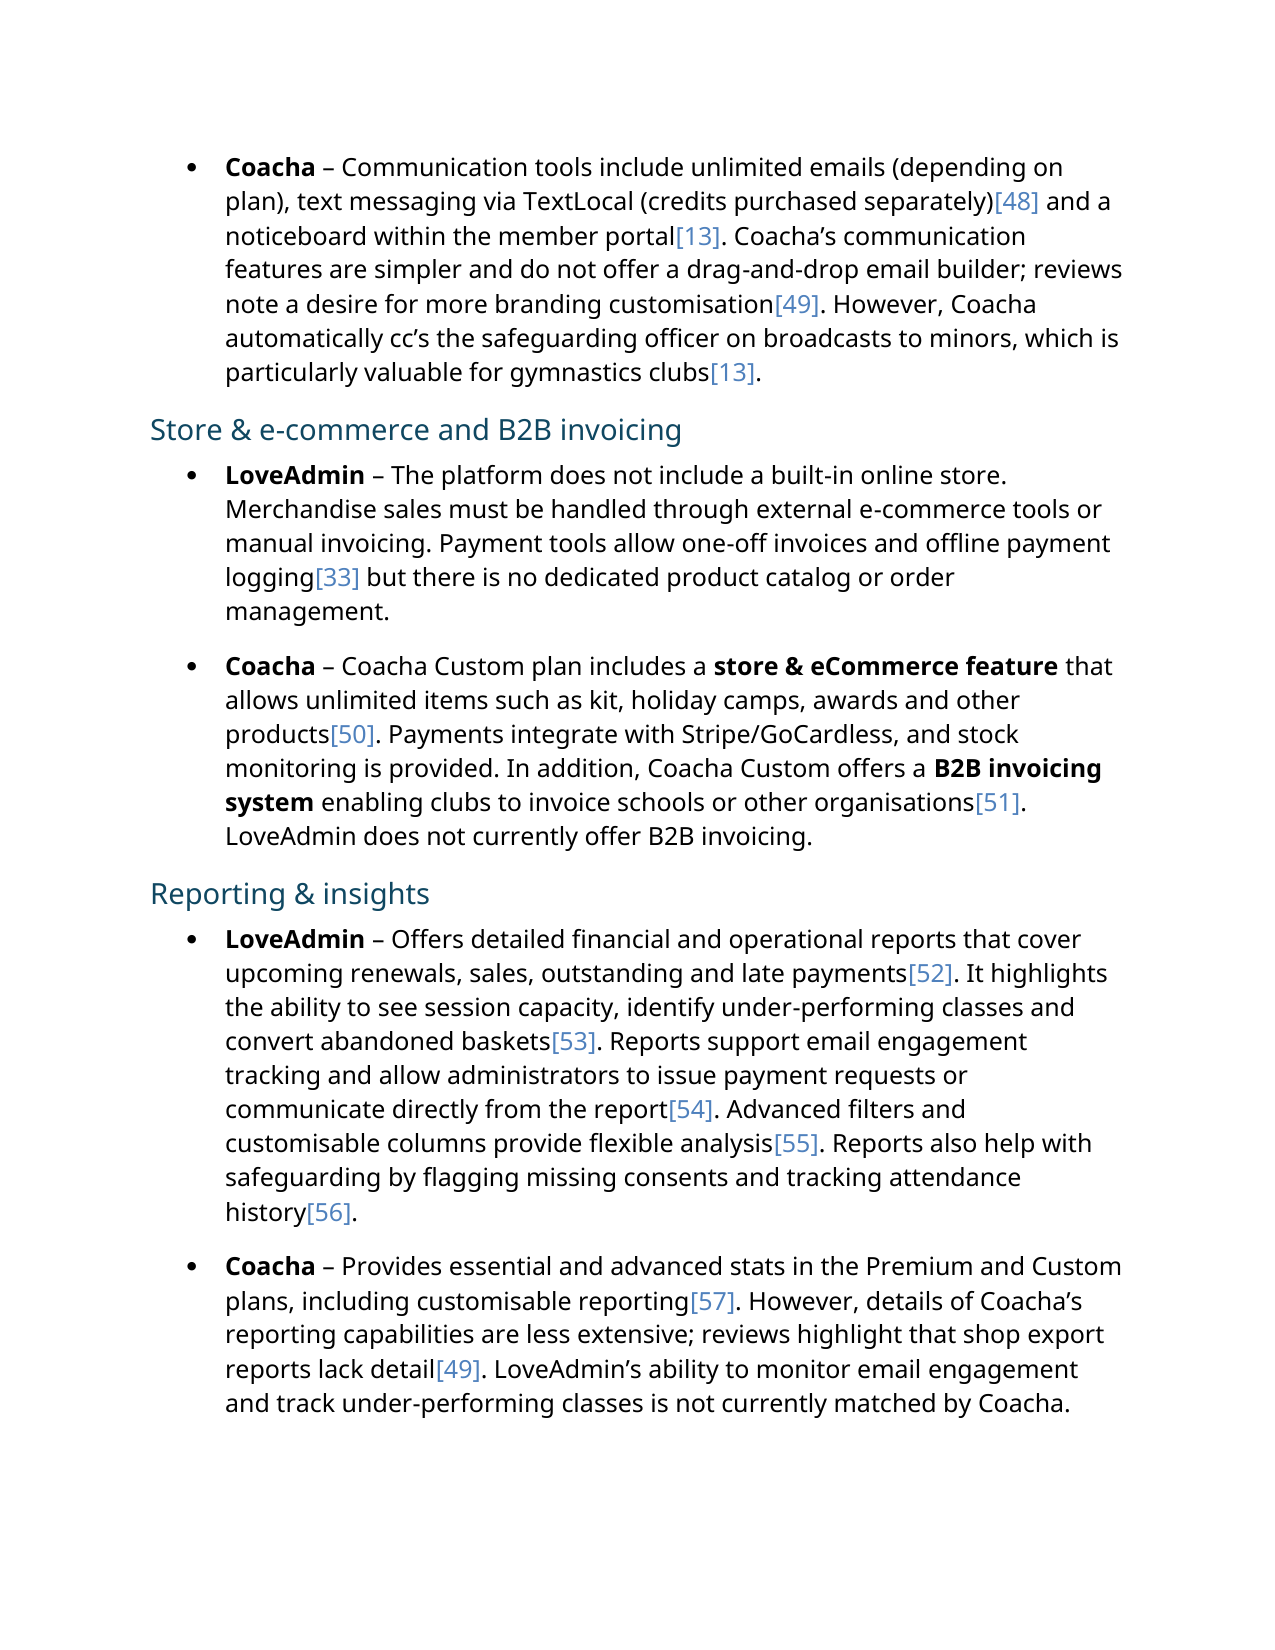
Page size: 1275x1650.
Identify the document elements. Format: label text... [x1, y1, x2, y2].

list Coacha – Provides essential and advanced stats in the Premium and Custom plans, including customisable reporting[57]. However, details of Coacha’s reporting capabilities are less extensive; reviews highlight that shop export reports lack detail[49]. LoveAdmin’s ability to monitor email engagement and track under‑performing classes is not currently matched by Coacha. [187, 1249, 1125, 1419]
subtitle Reporting & insights [150, 874, 1125, 913]
list Coacha – Communication tools include unlimited emails (depending on plan), text messaging via TextLocal (credits purchased separately)[48] and a noticeboard within the member portal[13]. Coacha’s communication features are simpler and do not offer a drag‑and‑drop email builder; reviews note a desire for more branding customisation[49]. However, Coacha automatically cc’s the safeguarding officer on broadcasts to minors, which is particularly valuable for gymnastics clubs[13]. [187, 150, 1125, 388]
list LoveAdmin – Offers detailed financial and operational reports that cover upcoming renewals, sales, outstanding and late payments[52]. It highlights the ability to see session capacity, identify under‑performing classes and convert abandoned baskets[53]. Reports support email engagement tracking and allow administrators to issue payment requests or communicate directly from the report[54]. Advanced filters and customisable columns provide flexible analysis[55]. Reports also help with safeguarding by flagging missing consents and tracking attendance history[56]. [187, 922, 1125, 1228]
list Coacha – Coacha Custom plan includes a store & eCommerce feature that allows unlimited items such as kit, holiday camps, awards and other products[50]. Payments integrate with Stripe/GoCardless, and stock monitoring is provided. In addition, Coacha Custom offers a B2B invoicing system enabling clubs to invoice schools or other organisations[51]. LoveAdmin does not currently offer B2B invoicing. [187, 648, 1125, 853]
list LoveAdmin – The platform does not include a built‑in online store. Merchandise sales must be handled through external e‑commerce tools or manual invoicing. Payment tools allow one‑off invoices and offline payment logging[33] but there is no dedicated product catalog or order management. [187, 457, 1125, 628]
subtitle Store & e‑commerce and B2B invoicing [150, 409, 1125, 449]
